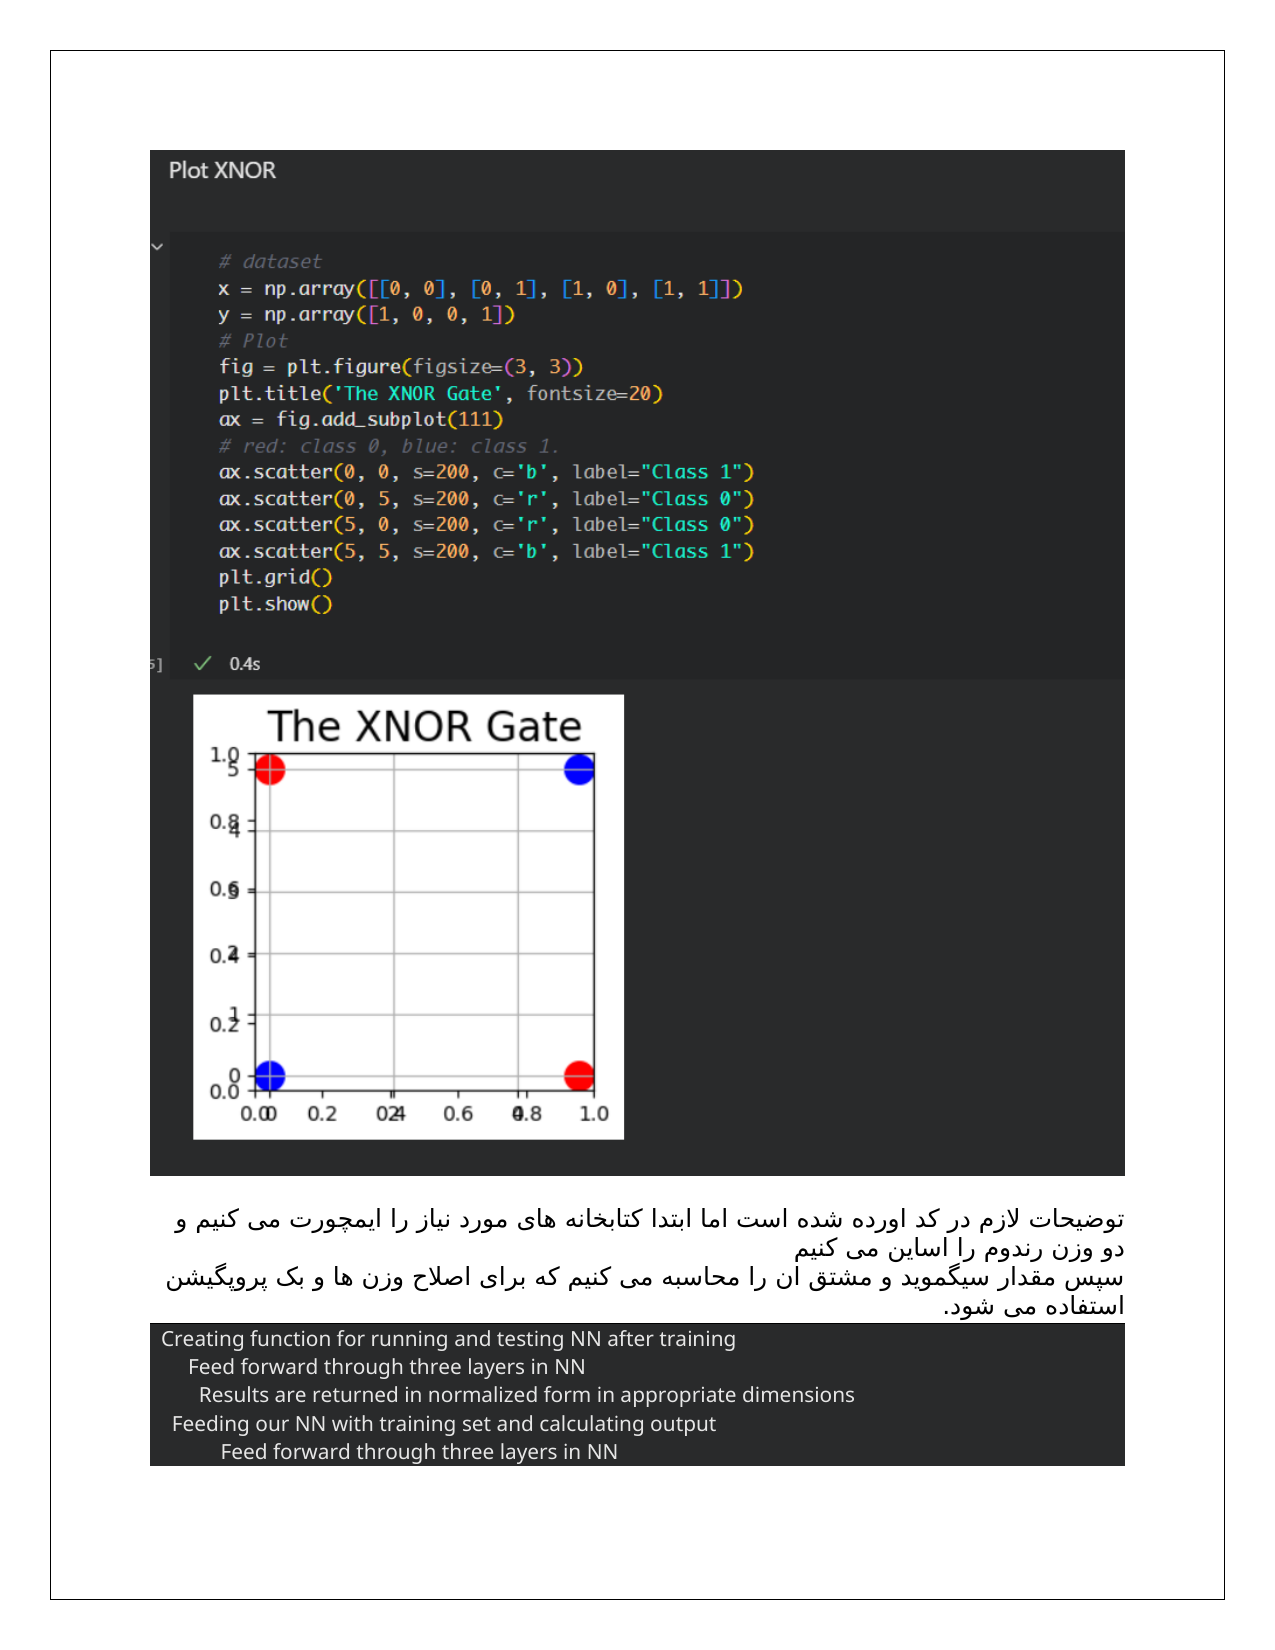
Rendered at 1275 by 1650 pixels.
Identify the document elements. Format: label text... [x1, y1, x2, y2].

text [150, 1381, 1125, 1409]
picture [150, 150, 1125, 1176]
text Creating function for running and testing NN after training [150, 1324, 1125, 1352]
text توضیحات لازم در کد اورده شده است اما ابتدا کتابخانه های مورد نیاز را ایمچورت می کنیم و دو وزن رندوم را اساین می کنیم [150, 1204, 1125, 1262]
text Feed forward through three layers in NN [150, 1437, 1125, 1466]
text سپس مقدار سیگموید و مشتق ان را محاسبه می کنیم که برای اصلاح وزن ها و بک پروپگیشن استفاده می شود. [150, 1262, 1125, 1323]
text Feeding our NN with training set and calculating output [150, 1409, 1125, 1437]
text Feed forward through three layers in NN [150, 1352, 1125, 1381]
